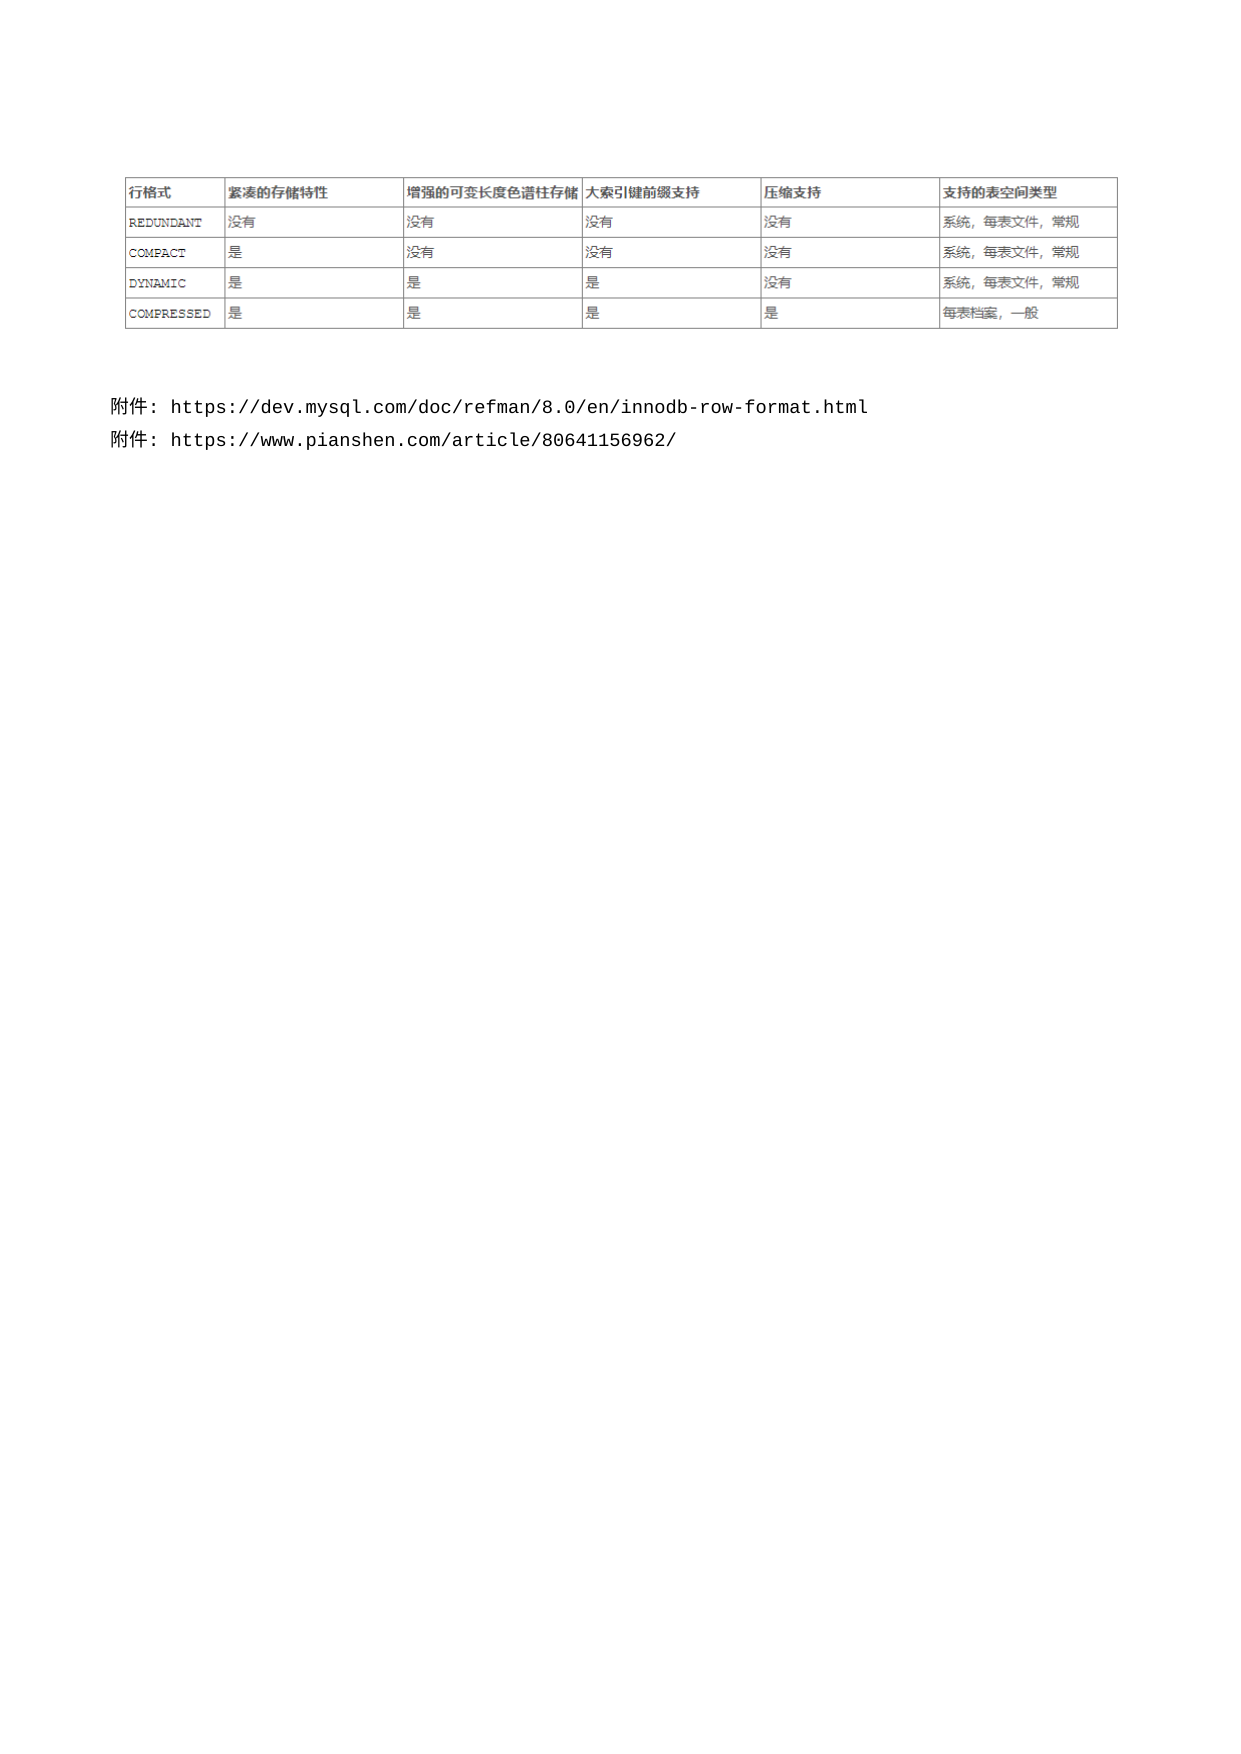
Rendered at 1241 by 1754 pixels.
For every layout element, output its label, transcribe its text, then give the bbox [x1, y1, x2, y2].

list 附件: https://www.pianshen.com/article/80641156962/ [110, 422, 1139, 454]
list 附件: https://dev.mysql.com/doc/refman/8.0/en/innodb-row-format.html [110, 389, 1139, 422]
picture [110, 162, 1139, 344]
